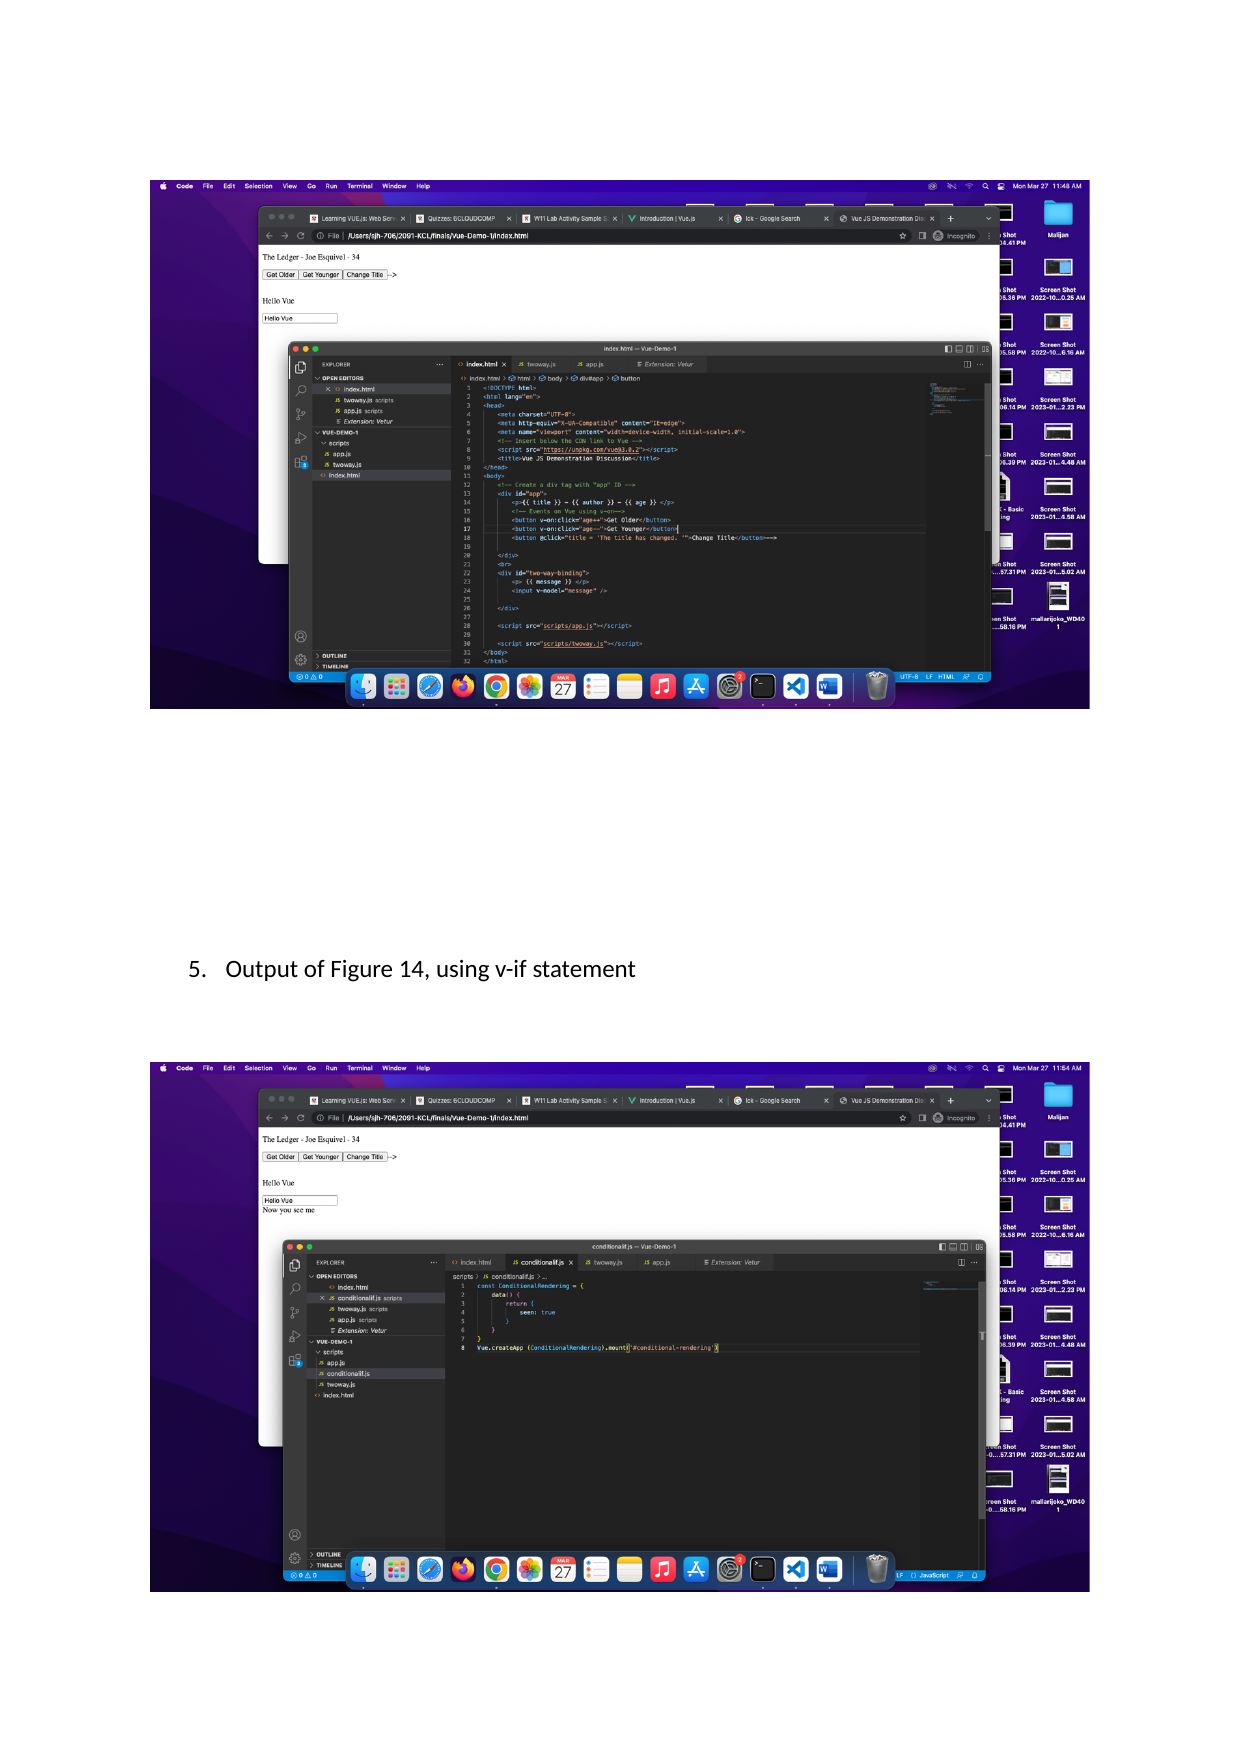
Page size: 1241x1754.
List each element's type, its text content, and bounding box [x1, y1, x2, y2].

picture [150, 1062, 1090, 1592]
list Output of Figure 14, using v-if statement [188, 953, 1090, 984]
picture [150, 180, 1090, 709]
